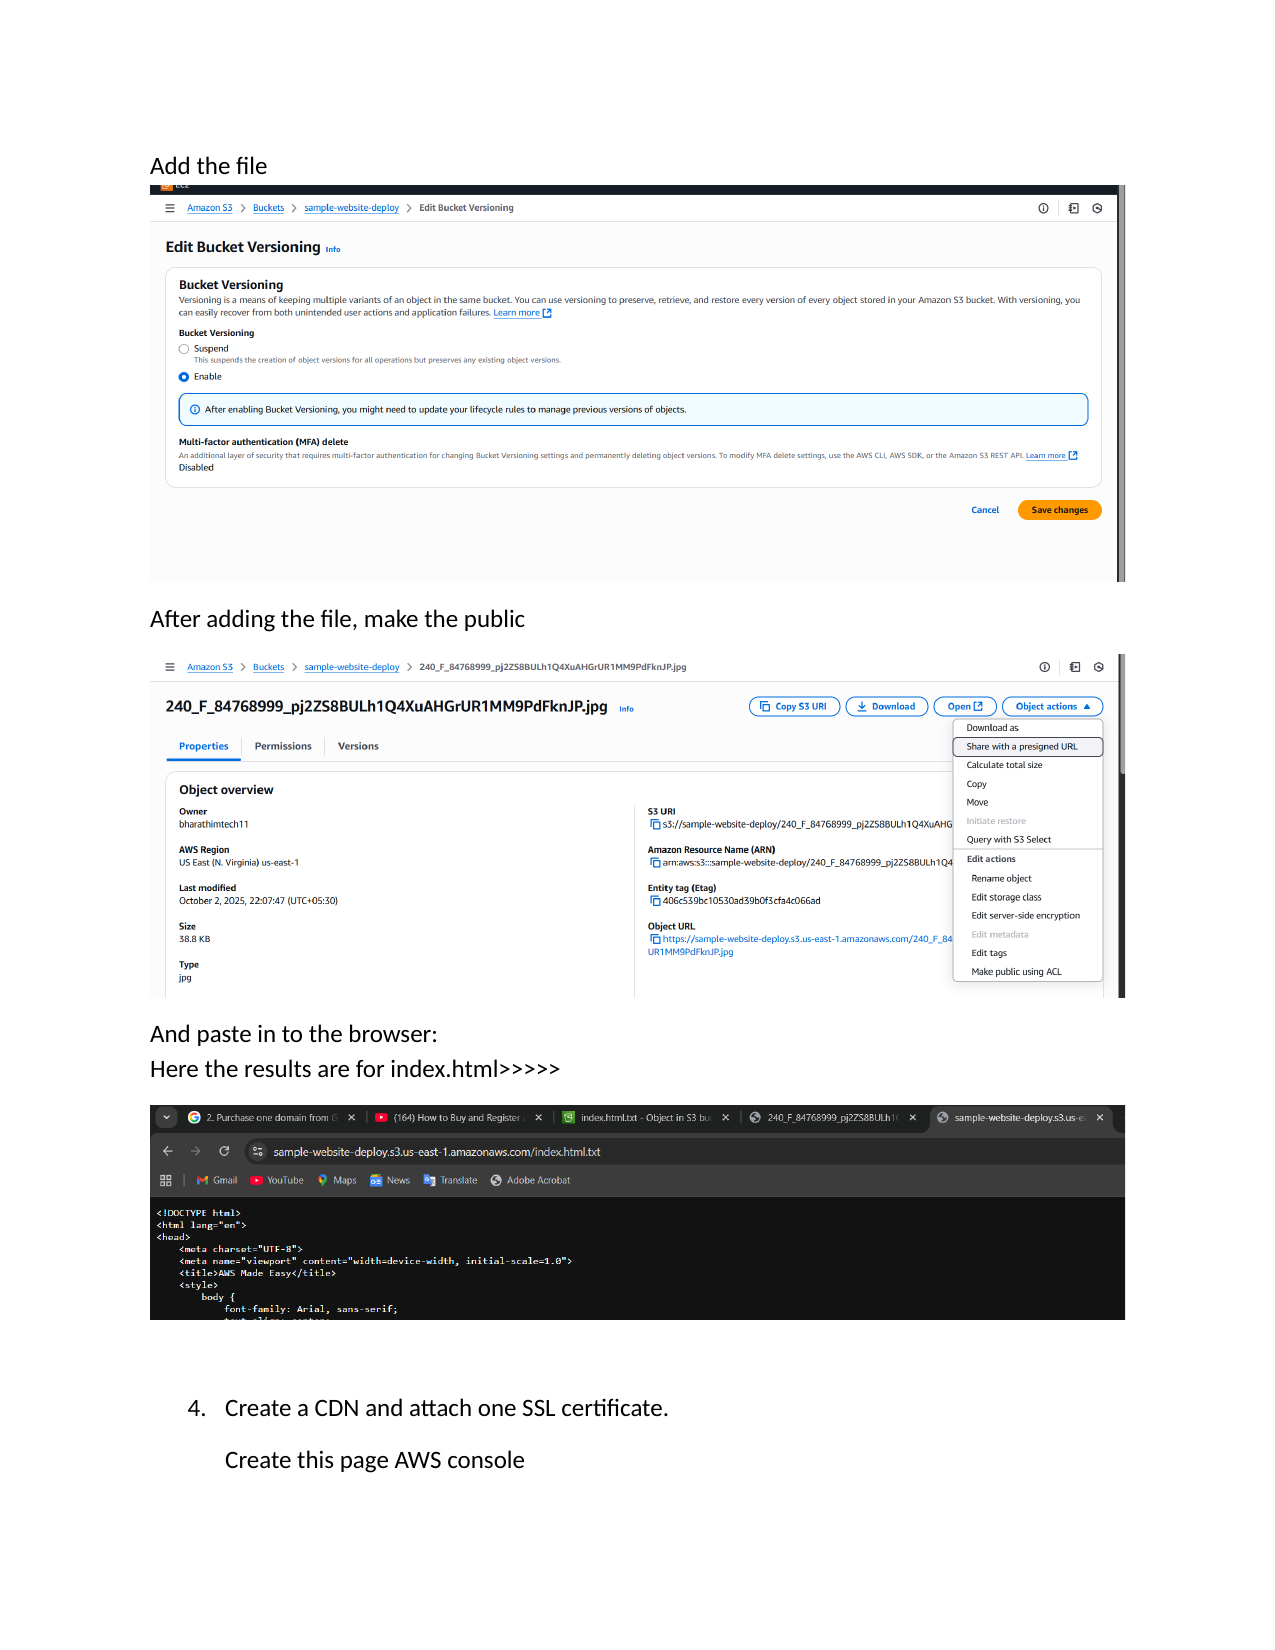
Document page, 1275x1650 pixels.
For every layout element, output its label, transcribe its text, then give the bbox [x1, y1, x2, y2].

list Create a CDN and attach one SSL certificate. [187, 1392, 1125, 1423]
picture [150, 1105, 1125, 1320]
picture [150, 654, 1125, 998]
text Add the file [150, 150, 1125, 185]
picture [150, 185, 1125, 582]
text Create this page AWS console [225, 1444, 1125, 1474]
text And paste in to the browser: Here the results are for index.html>>>>> [150, 1019, 1125, 1084]
text After adding the file, make the public [150, 603, 1125, 633]
